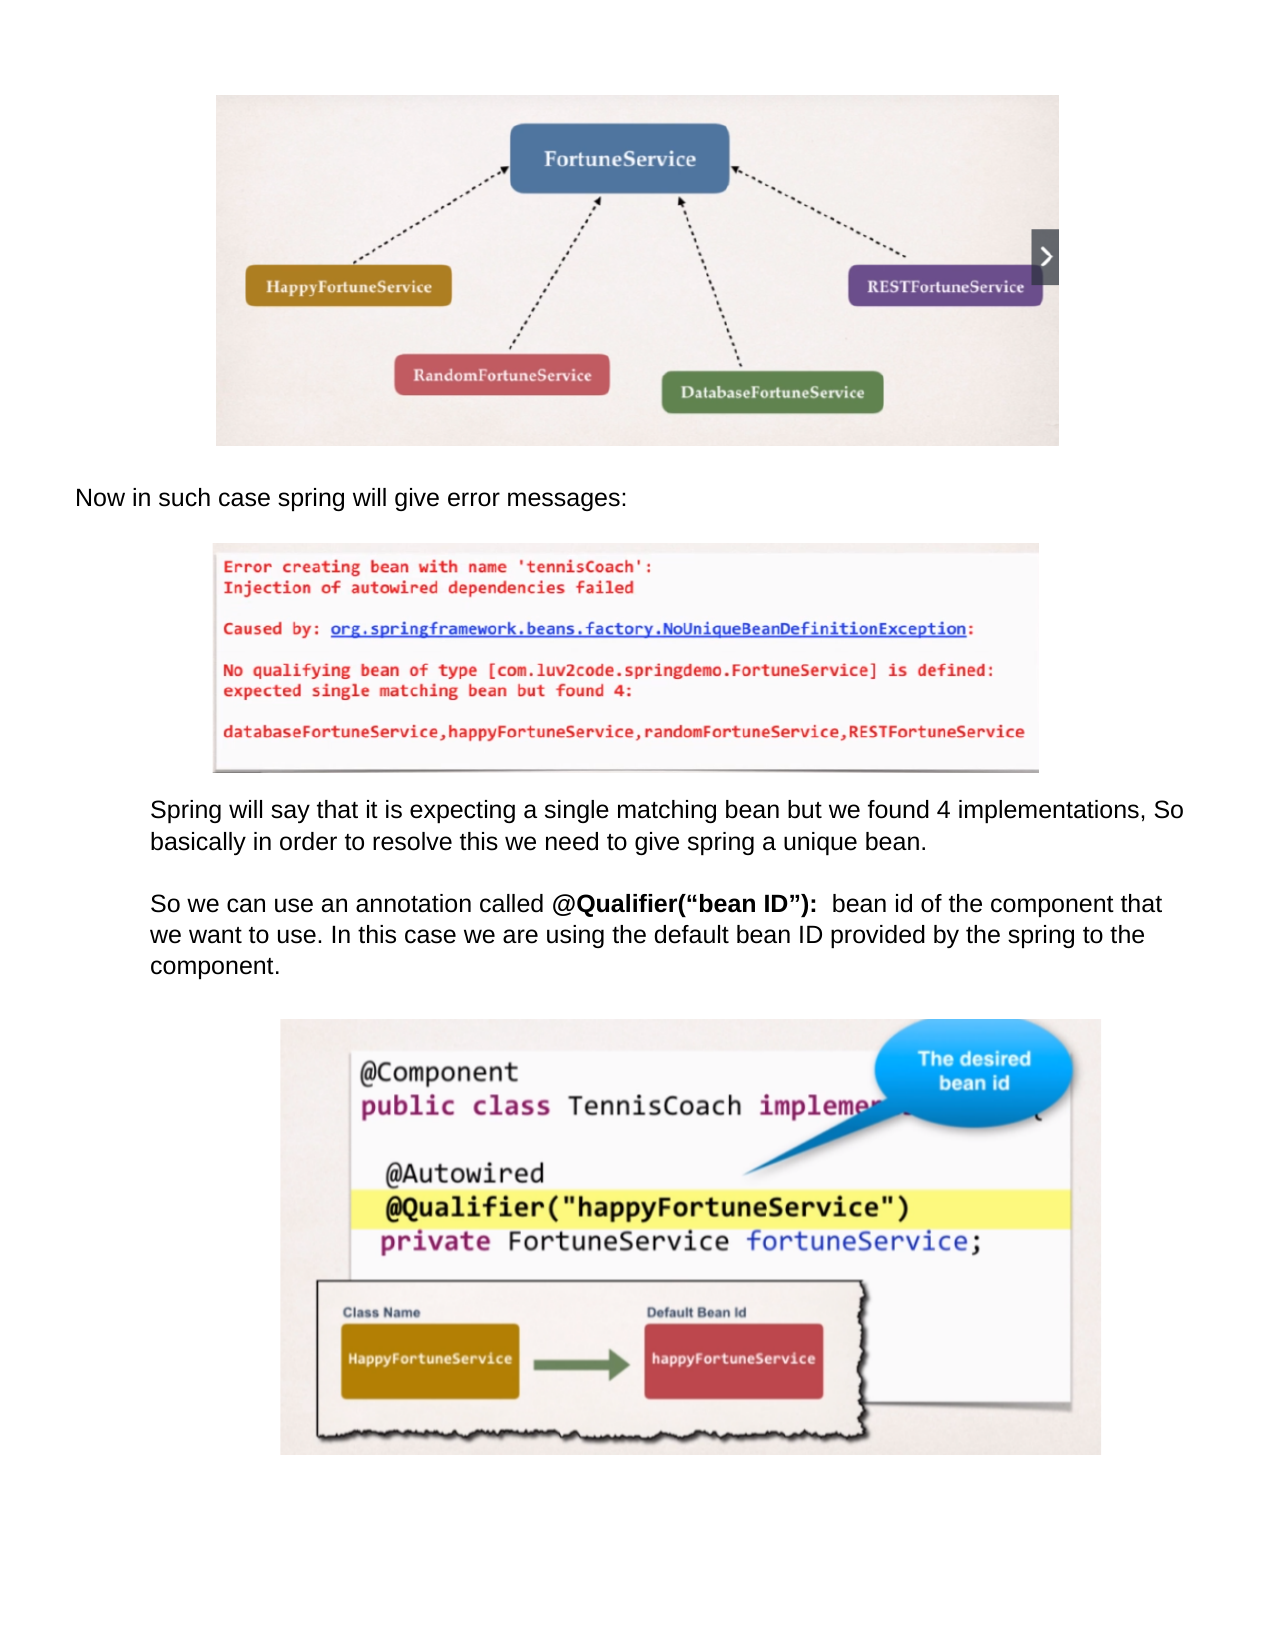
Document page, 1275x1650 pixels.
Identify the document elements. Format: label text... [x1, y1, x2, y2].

picture [212, 543, 1039, 773]
list So we can use an annotation called @Qualifier(“bean ID”): bean id of the component that we want to use. In this case we are using the default bean ID provided by the spring to the component. [150, 888, 1200, 979]
list Spring will say that it is expecting a single matching bean but we found 4 implementations, So basically in order to resolve this we need to give spring a unique bean. [150, 795, 1200, 855]
picture [280, 1019, 1102, 1455]
picture [216, 95, 1059, 446]
text Now in such case spring will give error messages: [75, 483, 1200, 511]
